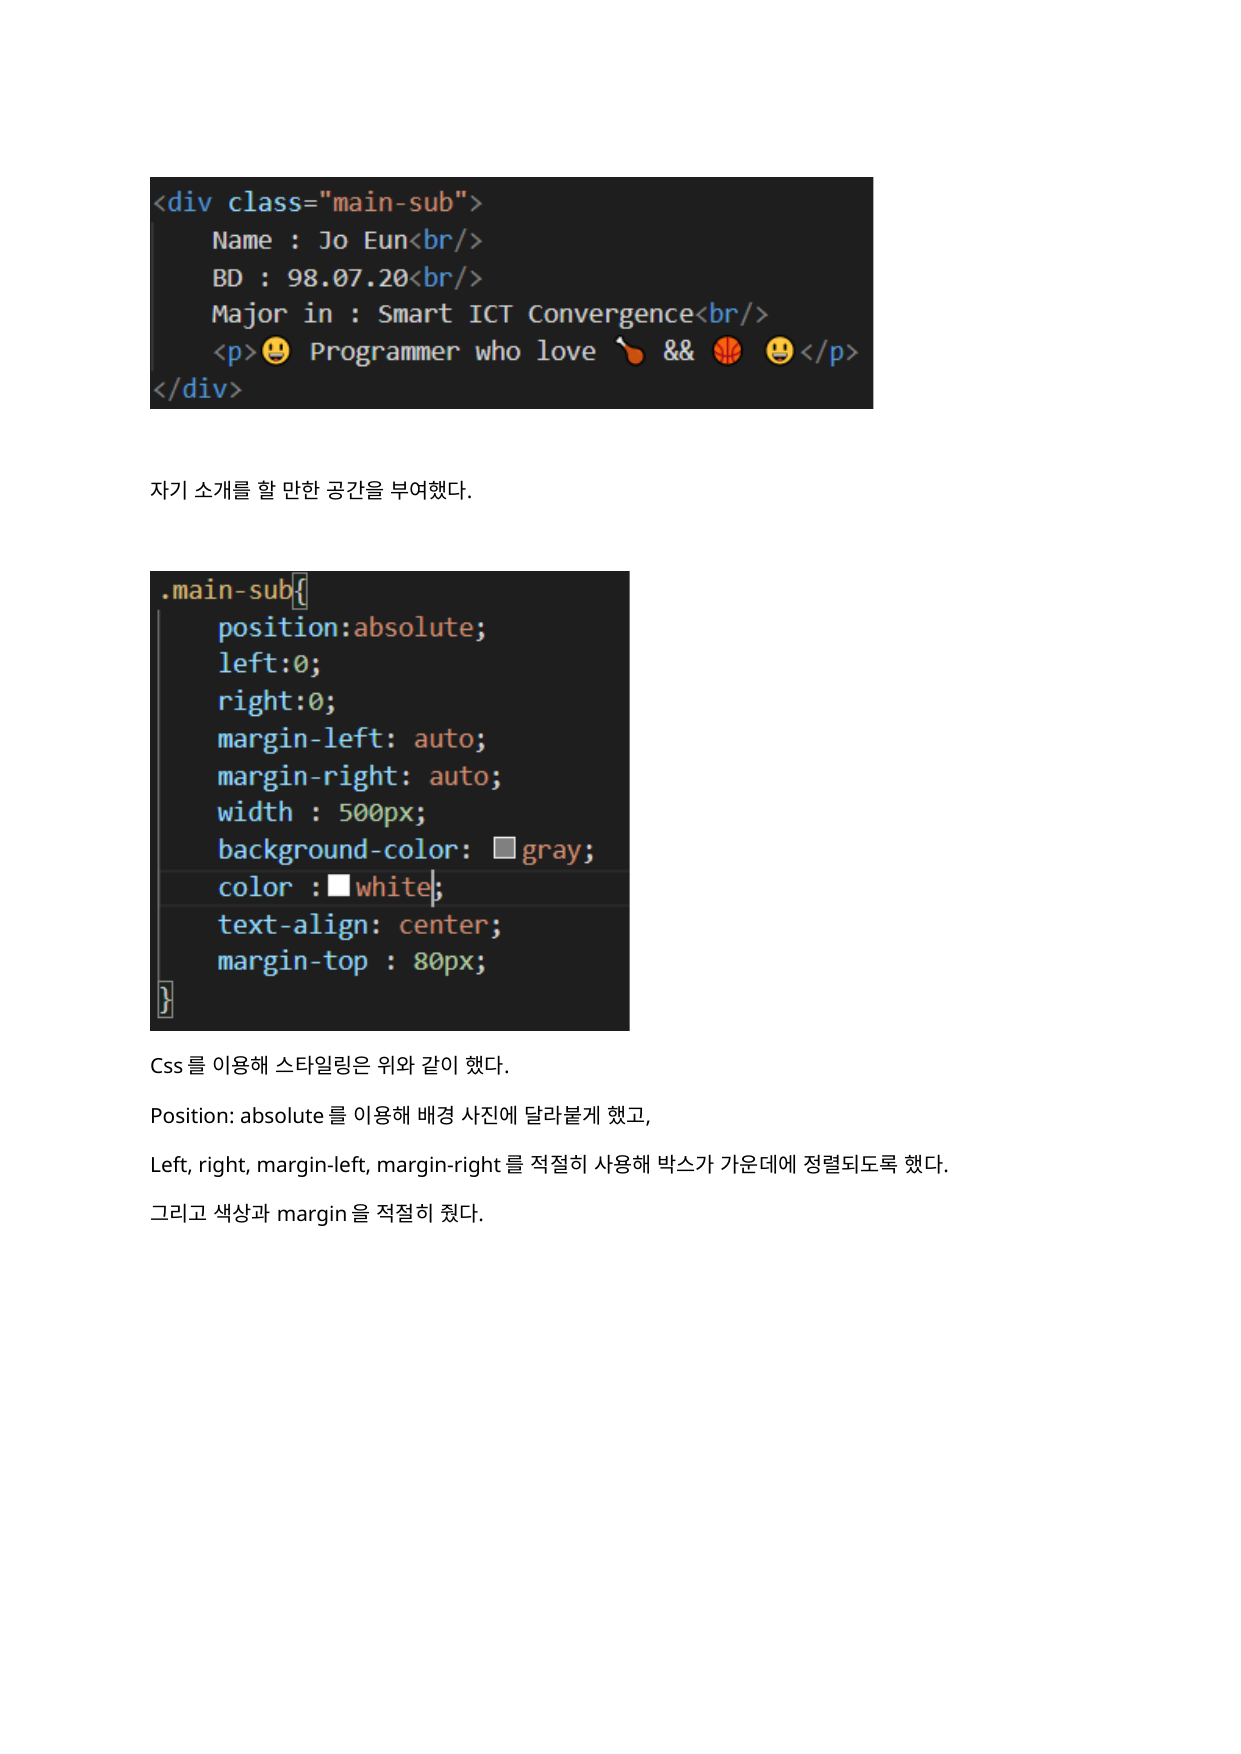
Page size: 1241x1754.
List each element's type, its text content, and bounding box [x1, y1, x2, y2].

text Left, right, margin-left, margin-right를 적절히 사용해 박스가 가운데에 정렬되도록 했다. [150, 1148, 1090, 1178]
text 자기 소개를 할 만한 공간을 부여했다. [150, 474, 1090, 505]
text Position: absolute를 이용해 배경 사진에 달라붙게 했고, [150, 1099, 1090, 1129]
picture [150, 177, 874, 409]
picture [150, 571, 630, 1031]
text Css를 이용해 스타일링은 위와 같이 했다. [150, 1049, 1090, 1080]
text 그리고 색상과 margin을 적절히 줬다. [150, 1198, 1090, 1228]
